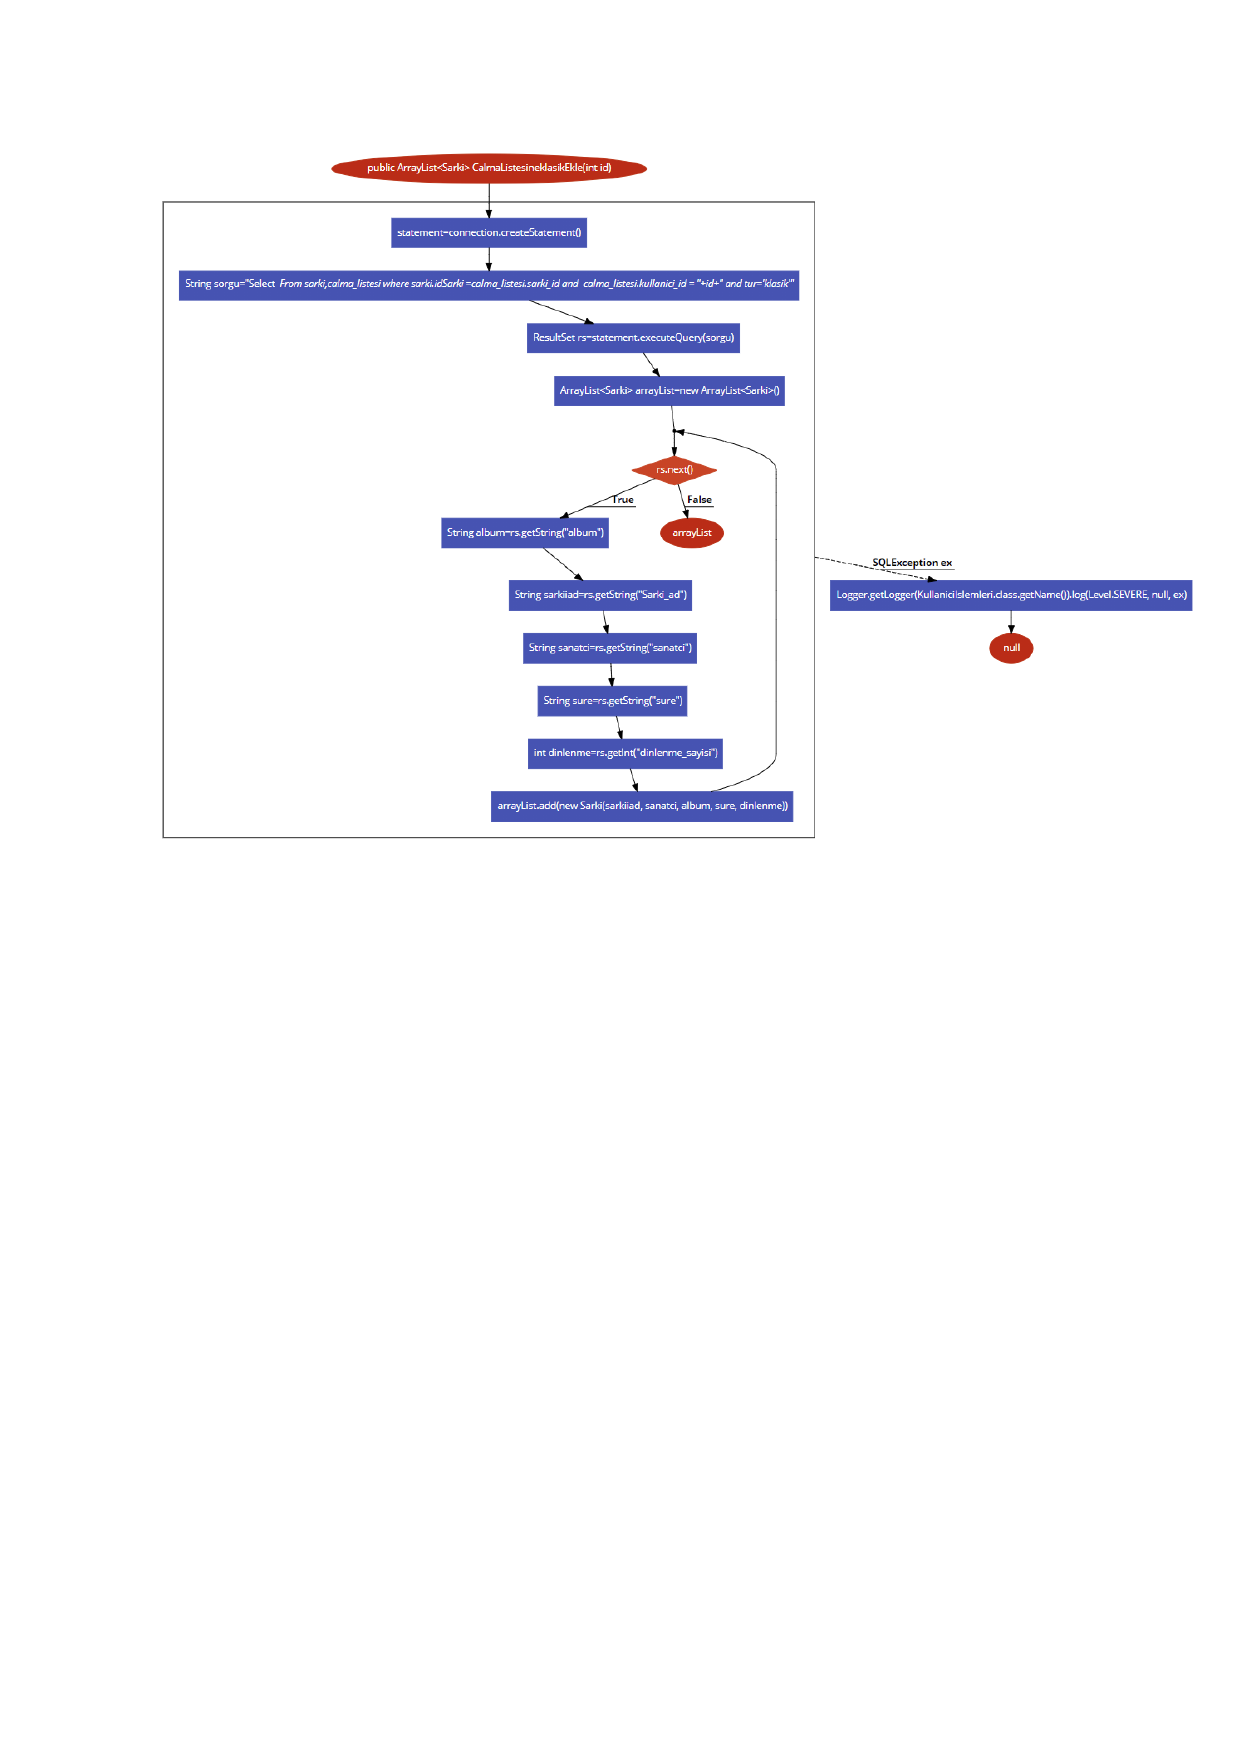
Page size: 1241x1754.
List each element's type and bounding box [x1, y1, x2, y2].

picture [147, 147, 1202, 849]
